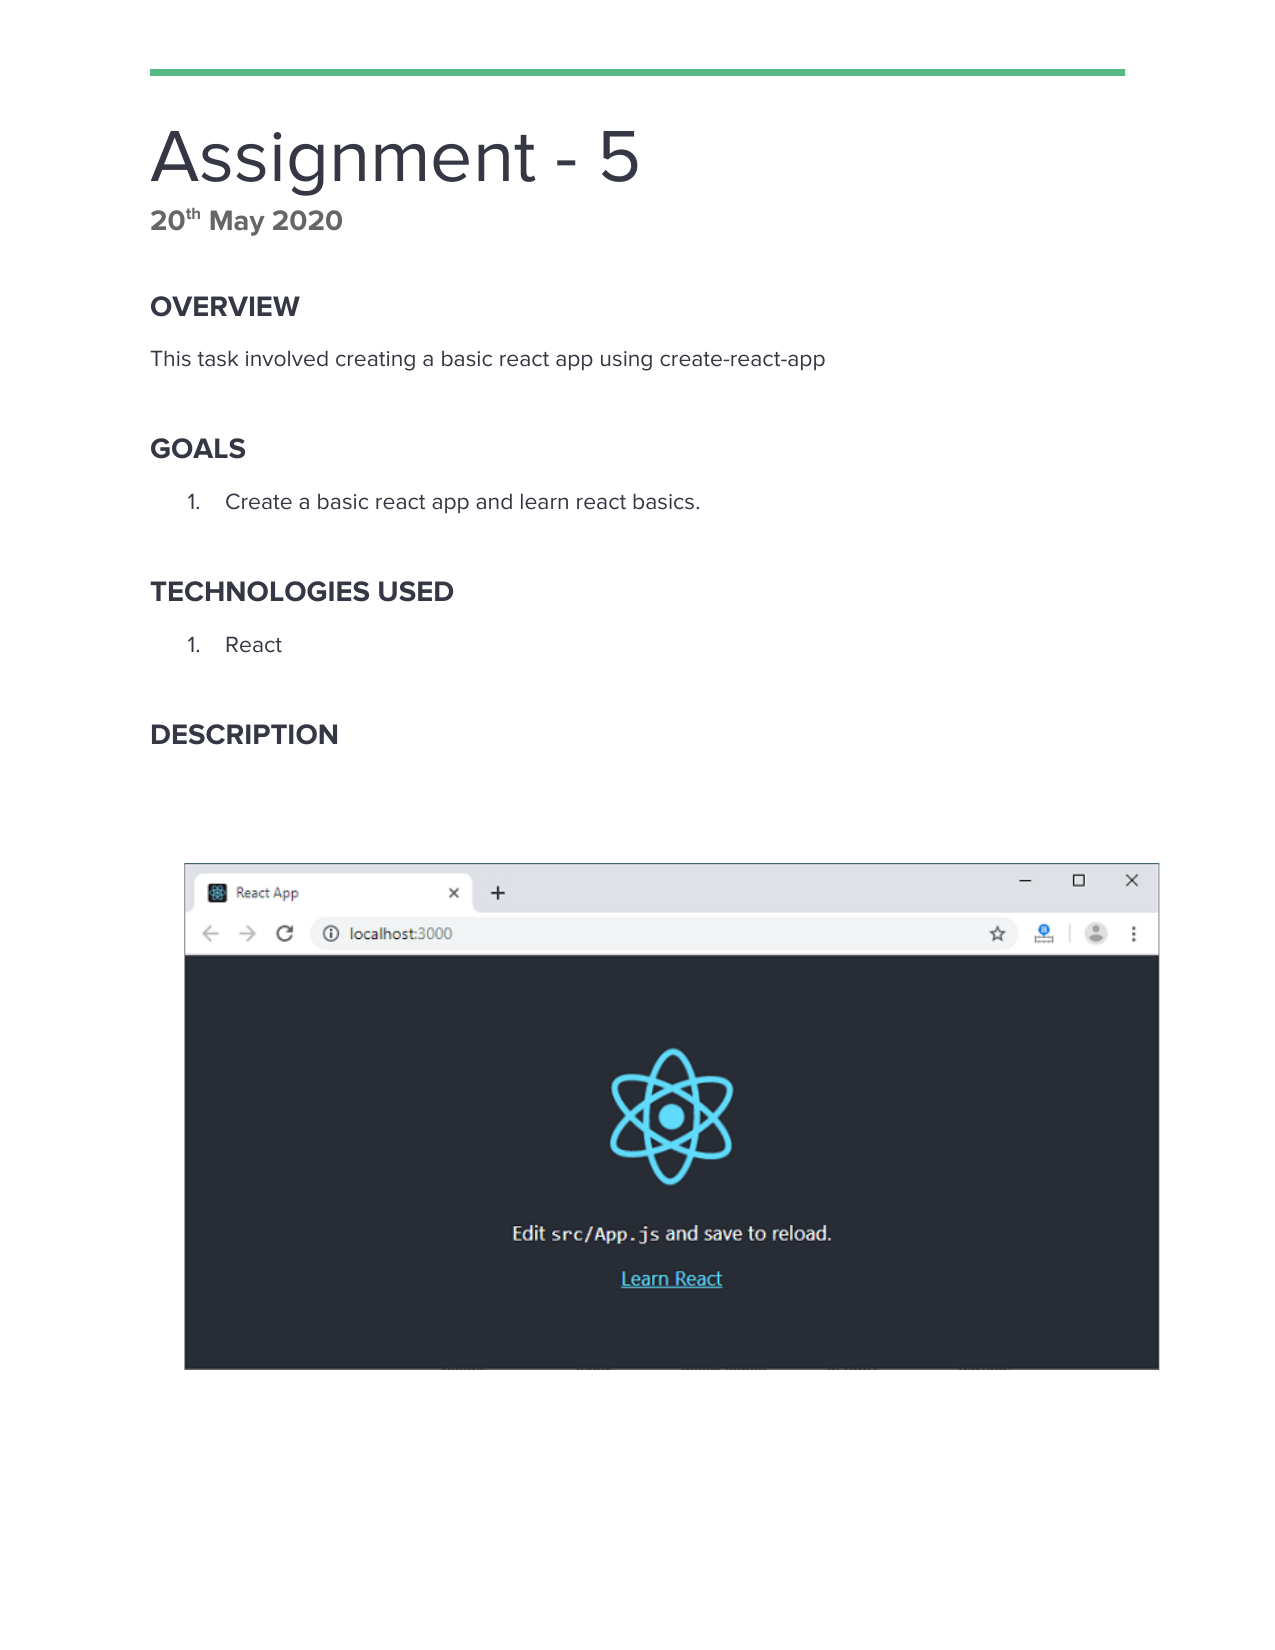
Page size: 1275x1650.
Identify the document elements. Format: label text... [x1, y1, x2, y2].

subtitle GOALS [150, 432, 1125, 467]
subtitle DESCRIPTION [150, 717, 1125, 753]
picture [150, 69, 1125, 76]
title Assignment - 5 [150, 112, 1125, 204]
subtitle TECHNOLOGIES USED [150, 574, 1125, 610]
list Create a basic react app and learn react basics. [187, 488, 1125, 516]
subtitle OVERVIEW [150, 289, 1125, 325]
list React [187, 631, 1125, 659]
text This task involved creating a basic react app using create-react-app [150, 346, 1125, 374]
picture [184, 863, 1160, 1370]
subtitle 20th May 2020 [150, 204, 1125, 239]
